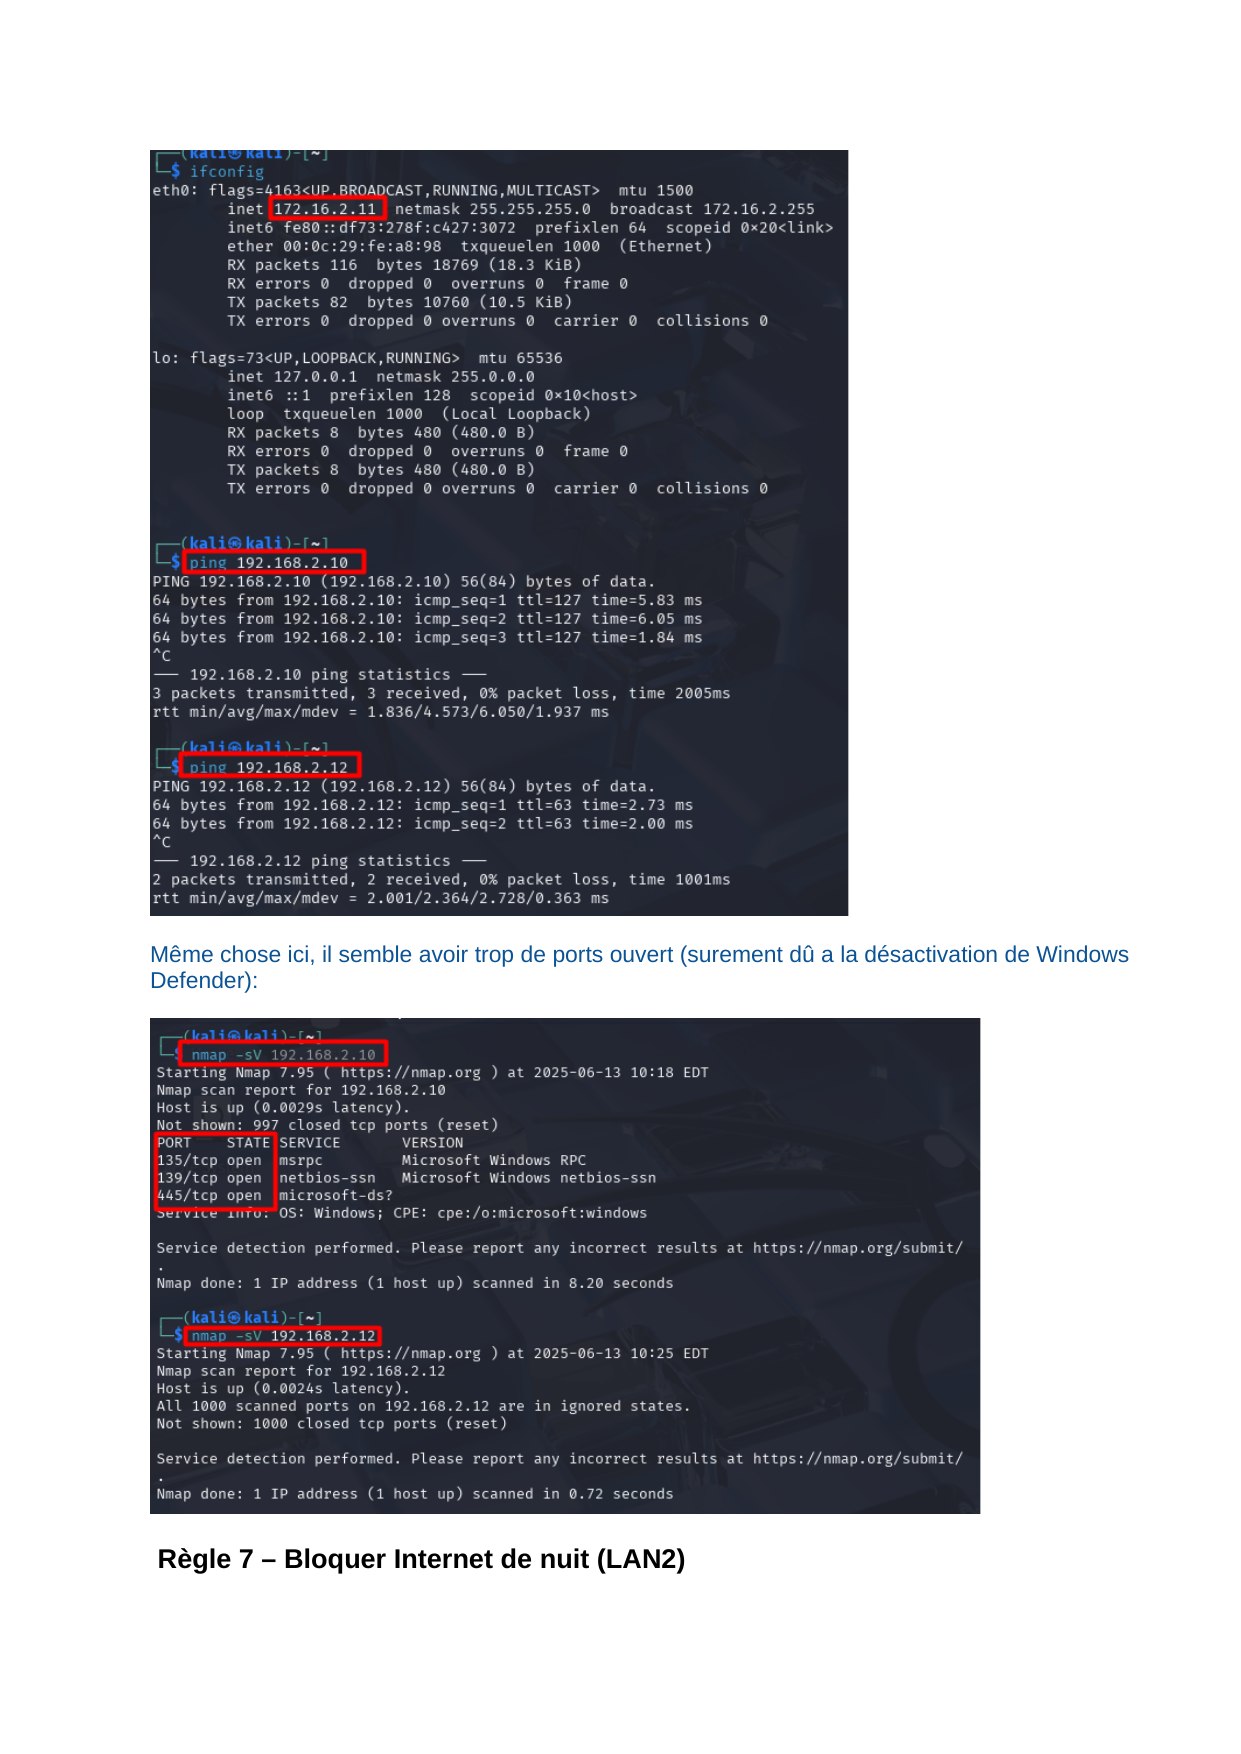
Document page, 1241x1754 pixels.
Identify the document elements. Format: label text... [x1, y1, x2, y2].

subtitle Règle 7 – Bloquer Internet de nuit (LAN2) [150, 1543, 1153, 1574]
picture [150, 150, 849, 916]
text Même chose ici, il semble avoir trop de ports ouvert (surement dû a la désactivation de Windows Defender): [150, 941, 1153, 993]
picture [150, 1018, 981, 1514]
